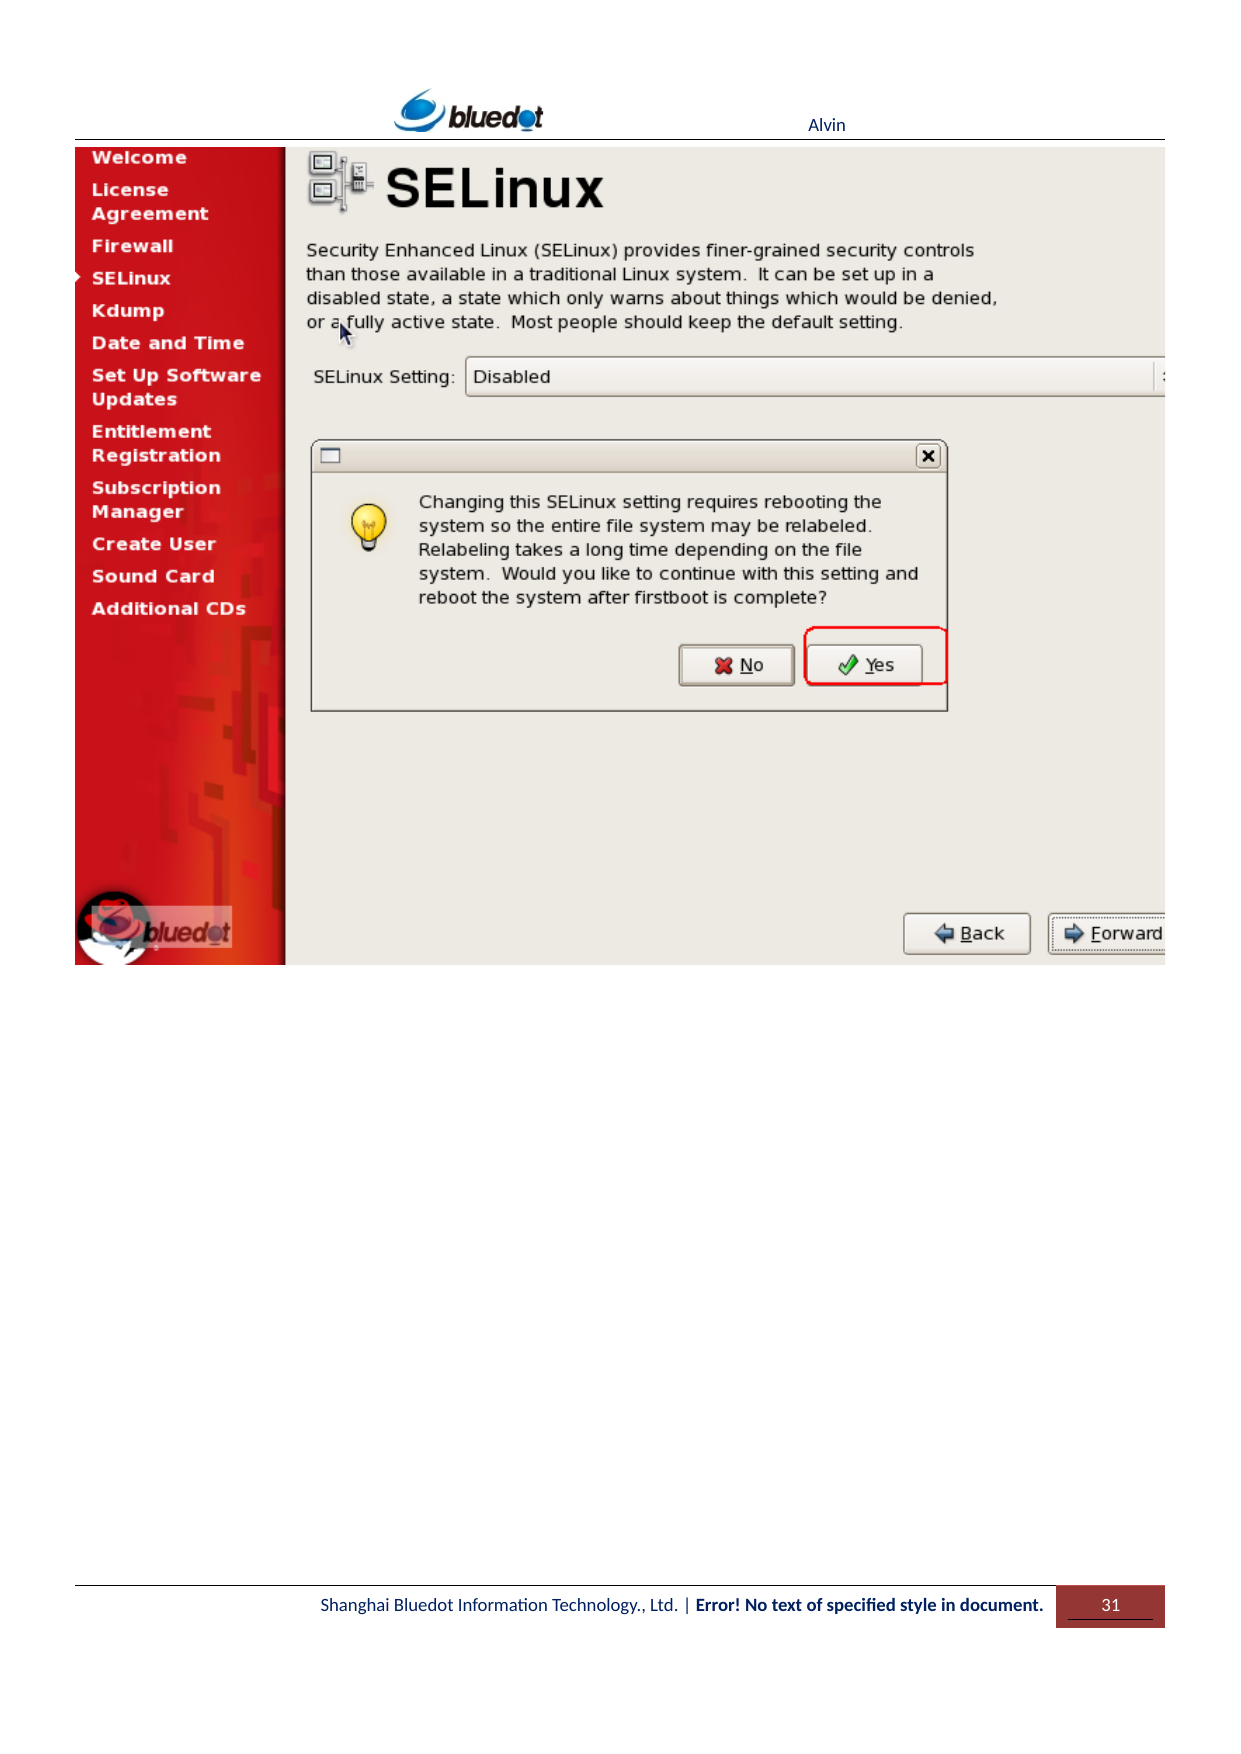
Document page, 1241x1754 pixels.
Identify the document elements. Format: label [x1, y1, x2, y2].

picture [394, 88, 544, 132]
picture [75, 147, 1166, 965]
